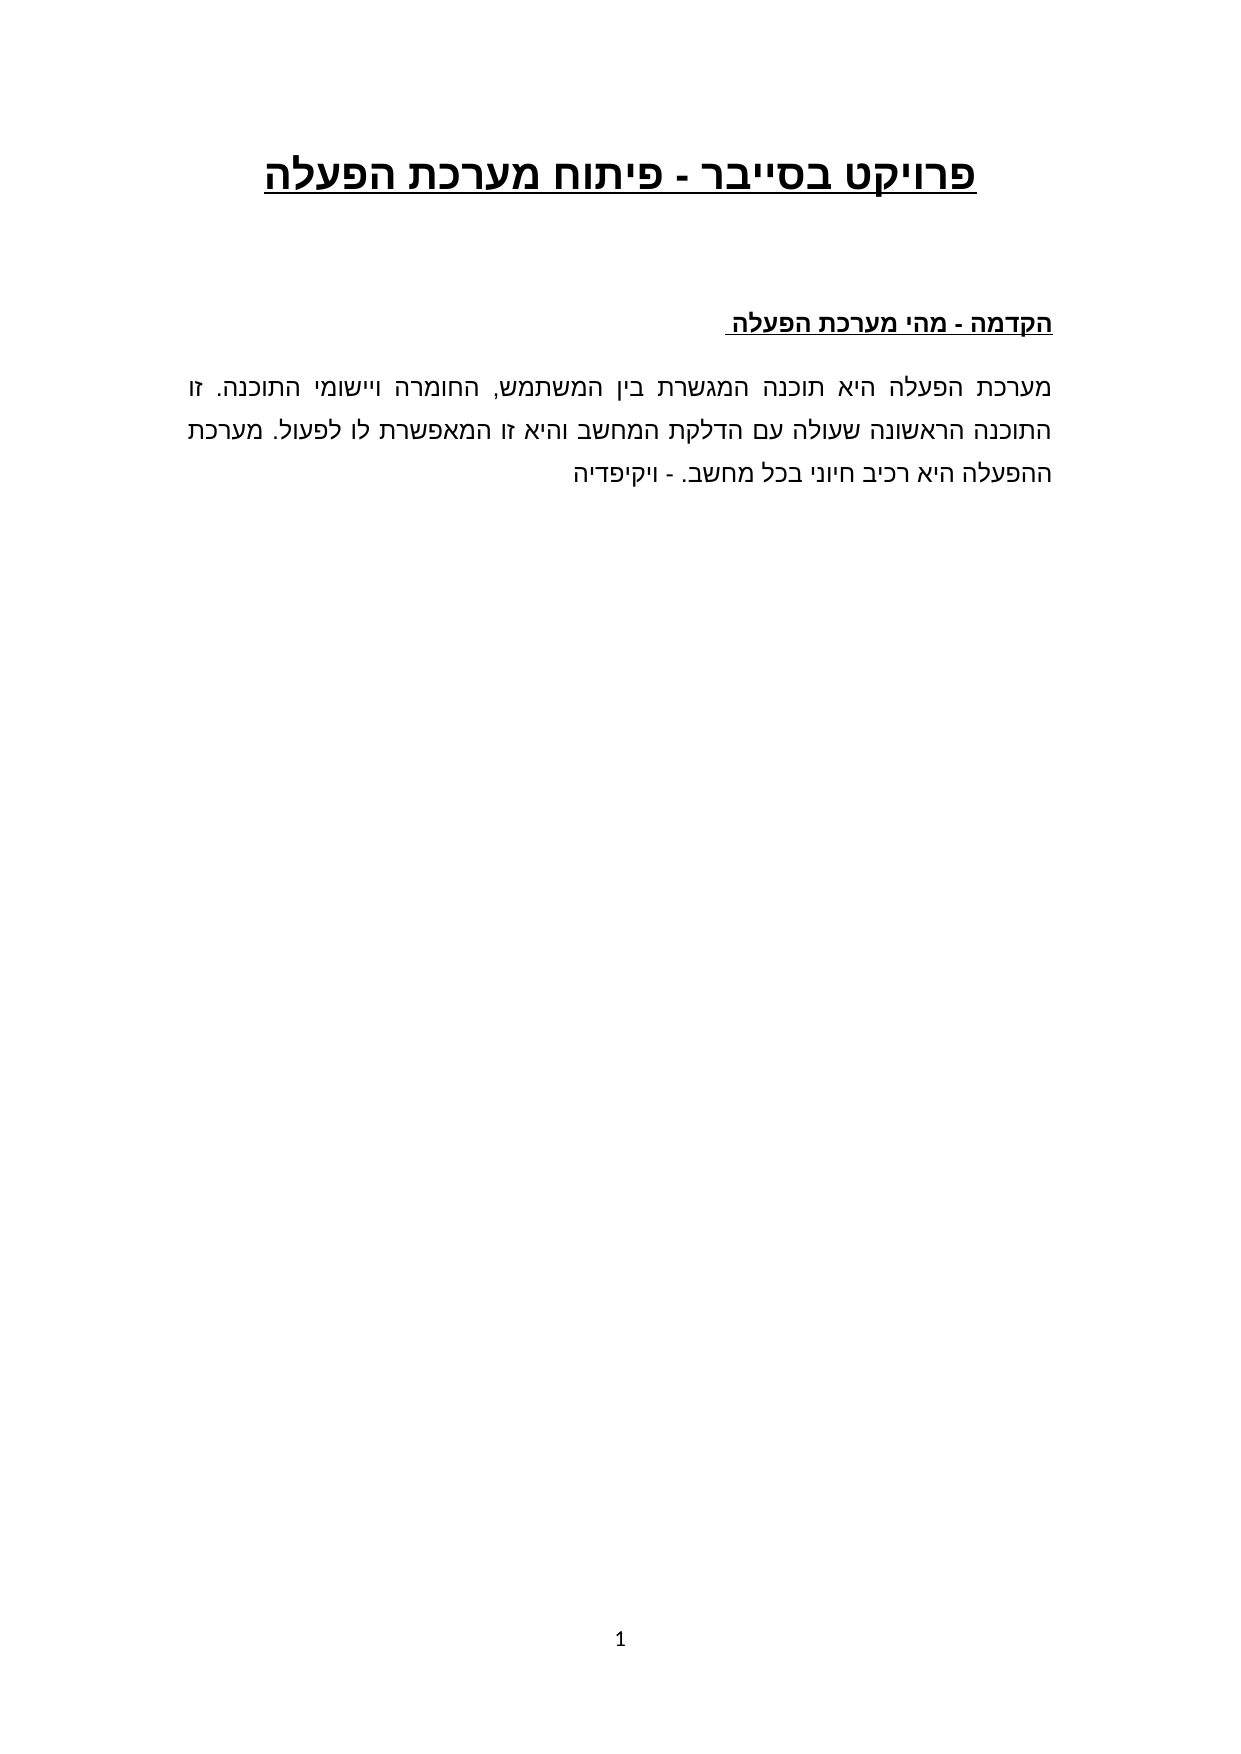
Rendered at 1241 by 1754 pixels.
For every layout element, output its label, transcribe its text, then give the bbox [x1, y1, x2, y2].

text הקדמה - מהי מערכת הפעלה [187, 309, 1053, 338]
text פרויקט בסייבר - פיתוח מערכת הפעלה [187, 150, 1053, 198]
text מערכת הפעלה היא תוכנה המגשרת בין המשתמש, החומרה ויישומי התוכנה. זו התוכנה הראשונה שעולה עם הדלקת המחשב והיא זו המאפשרת לו לפעול. מערכת ההפעלה היא רכיב חיוני בכל מחשב. - ויקיפדיה [187, 373, 1053, 488]
